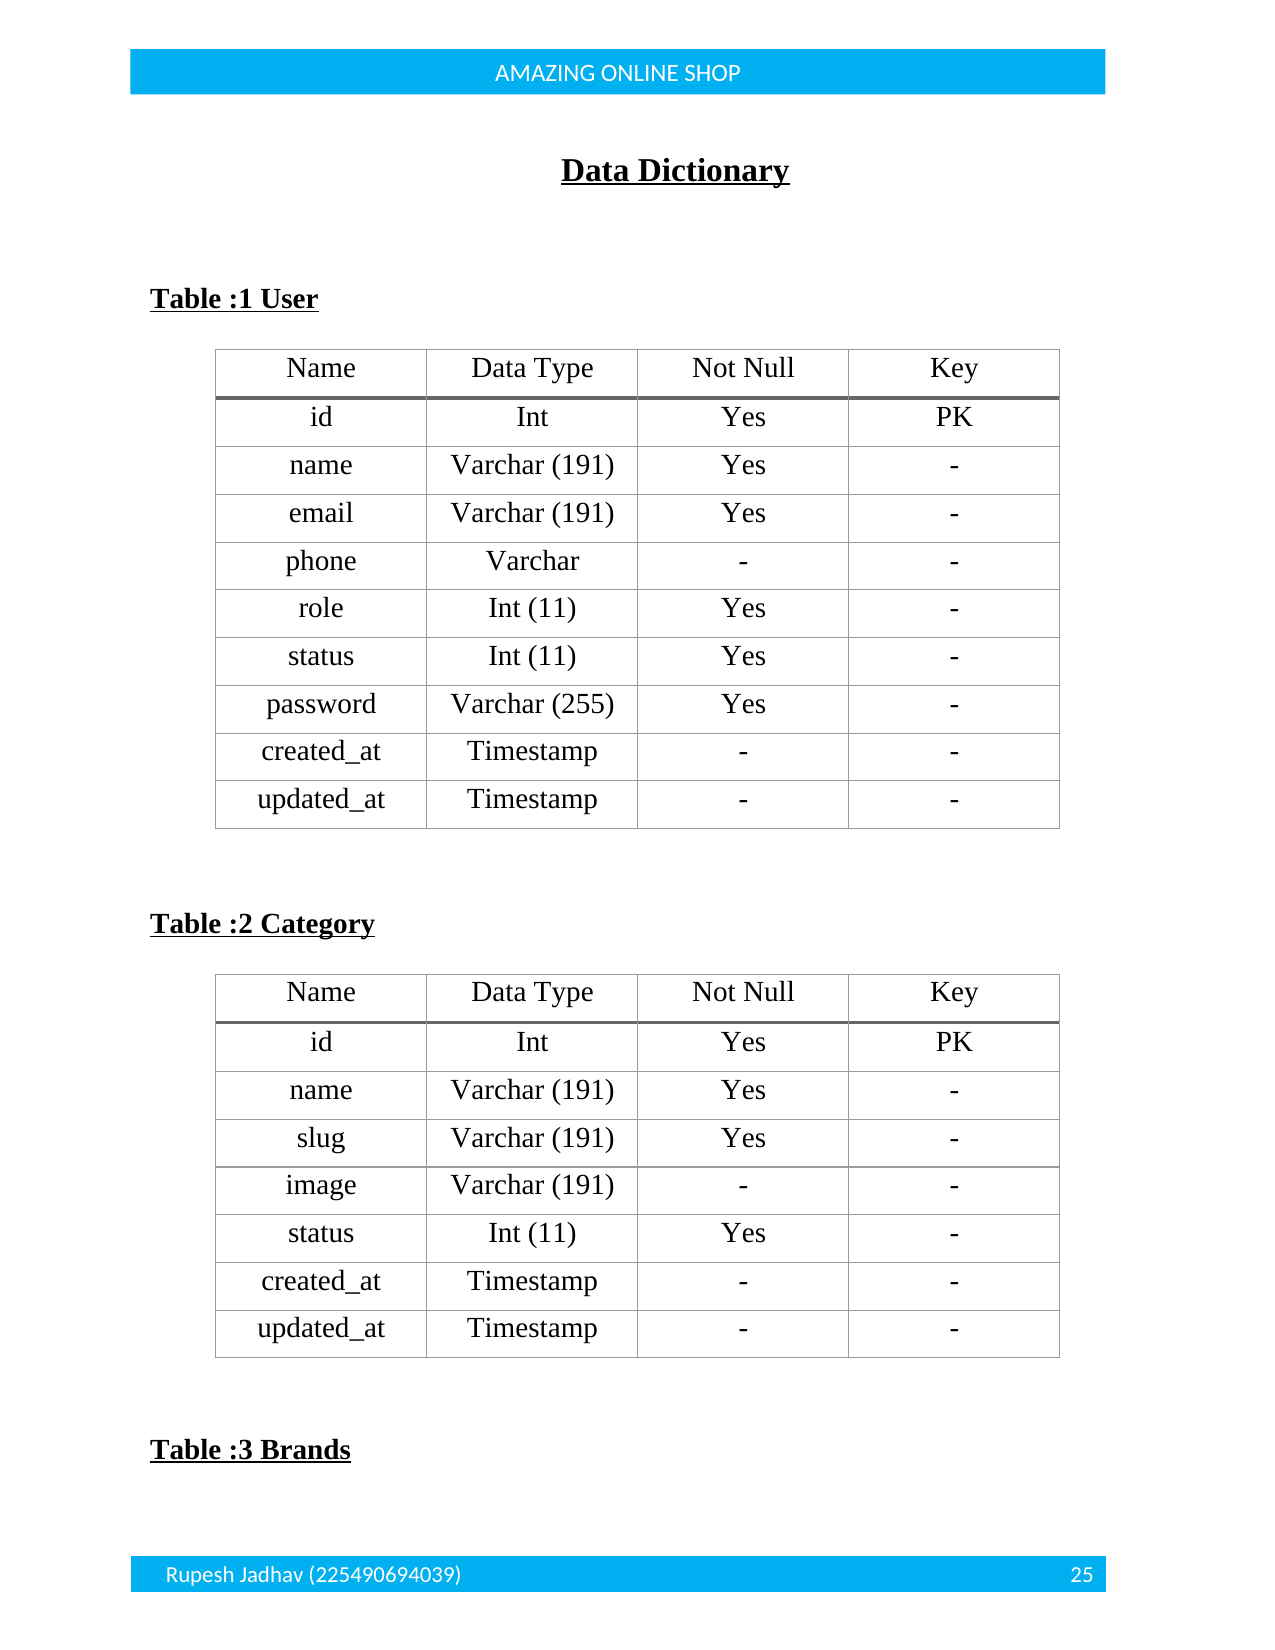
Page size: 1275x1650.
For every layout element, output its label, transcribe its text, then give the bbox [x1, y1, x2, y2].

list Data Dictionary [225, 150, 1125, 188]
table_cell - [849, 1168, 1059, 1214]
table_cell - [638, 734, 848, 780]
table_cell Yes [638, 686, 848, 732]
table_header Not Null [638, 975, 848, 1021]
table_cell Yes [638, 638, 848, 685]
table_cell password [216, 686, 426, 732]
table_cell Timestamp [427, 1311, 637, 1357]
table_header Data Type [427, 975, 637, 1021]
table_cell - [849, 543, 1059, 589]
table_cell slug [216, 1120, 426, 1166]
table_cell - [638, 1311, 848, 1357]
table_cell Yes [638, 1215, 848, 1262]
table_cell PK [849, 400, 1059, 446]
table_cell Varchar (191) [427, 495, 637, 542]
table_cell Varchar (191) [427, 1120, 637, 1166]
table_cell Varchar (255) [427, 686, 637, 732]
table_cell Int [427, 400, 637, 446]
table_cell phone [216, 543, 426, 589]
table_cell status [216, 638, 426, 685]
table_cell Varchar (191) [427, 447, 637, 494]
table_header Data Type [427, 350, 637, 396]
table_header Not Null [638, 350, 848, 396]
table_cell - [849, 1120, 1059, 1166]
table_cell Int [427, 1024, 637, 1071]
table_cell updated_at [216, 1311, 426, 1357]
table_cell updated_at [216, 781, 426, 828]
table_cell id [216, 400, 426, 446]
table_cell Timestamp [427, 734, 637, 780]
table_cell Int (11) [427, 590, 637, 637]
table_cell - [849, 495, 1059, 542]
table_cell Timestamp [427, 781, 637, 828]
table_cell - [638, 1168, 848, 1214]
table_cell Yes [638, 400, 848, 446]
table_cell Yes [638, 495, 848, 542]
table_cell PK [849, 1024, 1059, 1071]
table_cell - [849, 686, 1059, 732]
table_cell - [638, 543, 848, 589]
text Table :1 User [150, 282, 1125, 315]
table_cell - [849, 1311, 1059, 1357]
table_cell Yes [638, 1120, 848, 1166]
table_cell image [216, 1168, 426, 1214]
table_cell - [849, 447, 1059, 494]
table_cell name [216, 447, 426, 494]
table_cell created_at [216, 1263, 426, 1309]
table_cell role [216, 590, 426, 637]
table_cell created_at [216, 734, 426, 780]
table_cell Varchar (191) [427, 1072, 637, 1119]
table_cell Varchar [427, 543, 637, 589]
table_header Name [216, 975, 426, 1021]
table_cell - [849, 1215, 1059, 1262]
table_cell - [638, 781, 848, 828]
text Table :3 Brands [150, 1432, 1125, 1466]
table_cell - [849, 1072, 1059, 1119]
table_header Name [216, 350, 426, 396]
table_cell - [849, 1263, 1059, 1309]
table_cell - [638, 1263, 848, 1309]
table_header Key [849, 350, 1059, 396]
table_cell - [849, 590, 1059, 637]
text Table :2 Category [150, 907, 1125, 940]
table_cell - [849, 638, 1059, 685]
table_header Key [849, 975, 1059, 1021]
table_cell name [216, 1072, 426, 1119]
table_cell - [849, 781, 1059, 828]
table_cell Yes [638, 447, 848, 494]
table_cell Timestamp [427, 1263, 637, 1309]
table_cell Yes [638, 1072, 848, 1119]
table_cell Varchar (191) [427, 1168, 637, 1214]
table_cell Yes [638, 1024, 848, 1071]
table_cell status [216, 1215, 426, 1262]
table_cell email [216, 495, 426, 542]
table_cell Int (11) [427, 638, 637, 685]
table_cell Int (11) [427, 1215, 637, 1262]
table_cell id [216, 1024, 426, 1071]
table_cell - [849, 734, 1059, 780]
table_cell Yes [638, 590, 848, 637]
